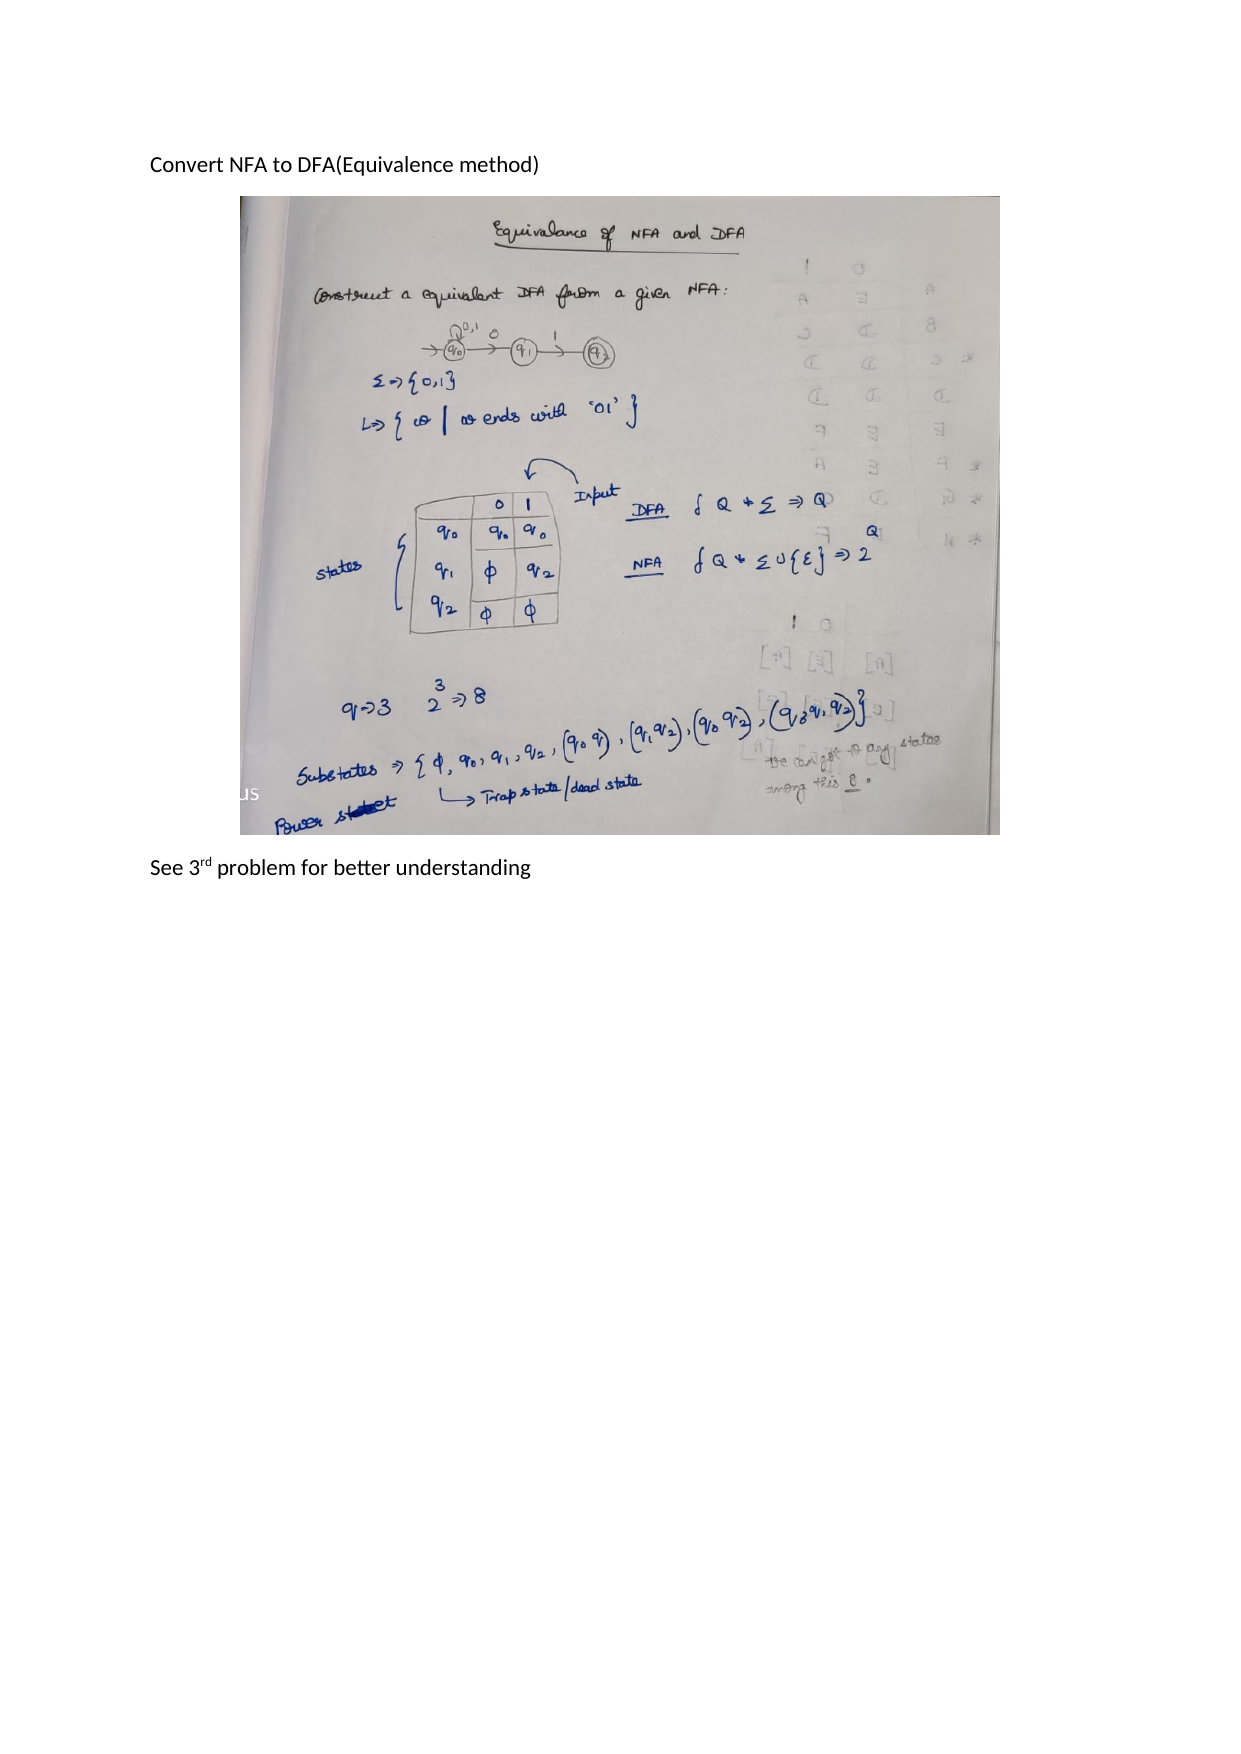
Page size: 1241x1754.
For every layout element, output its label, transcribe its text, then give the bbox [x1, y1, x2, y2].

text Convert NFA to DFA(Equivalence method) [150, 150, 1090, 178]
text See 3rd problem for better understanding [150, 853, 1090, 881]
picture [240, 196, 1001, 835]
